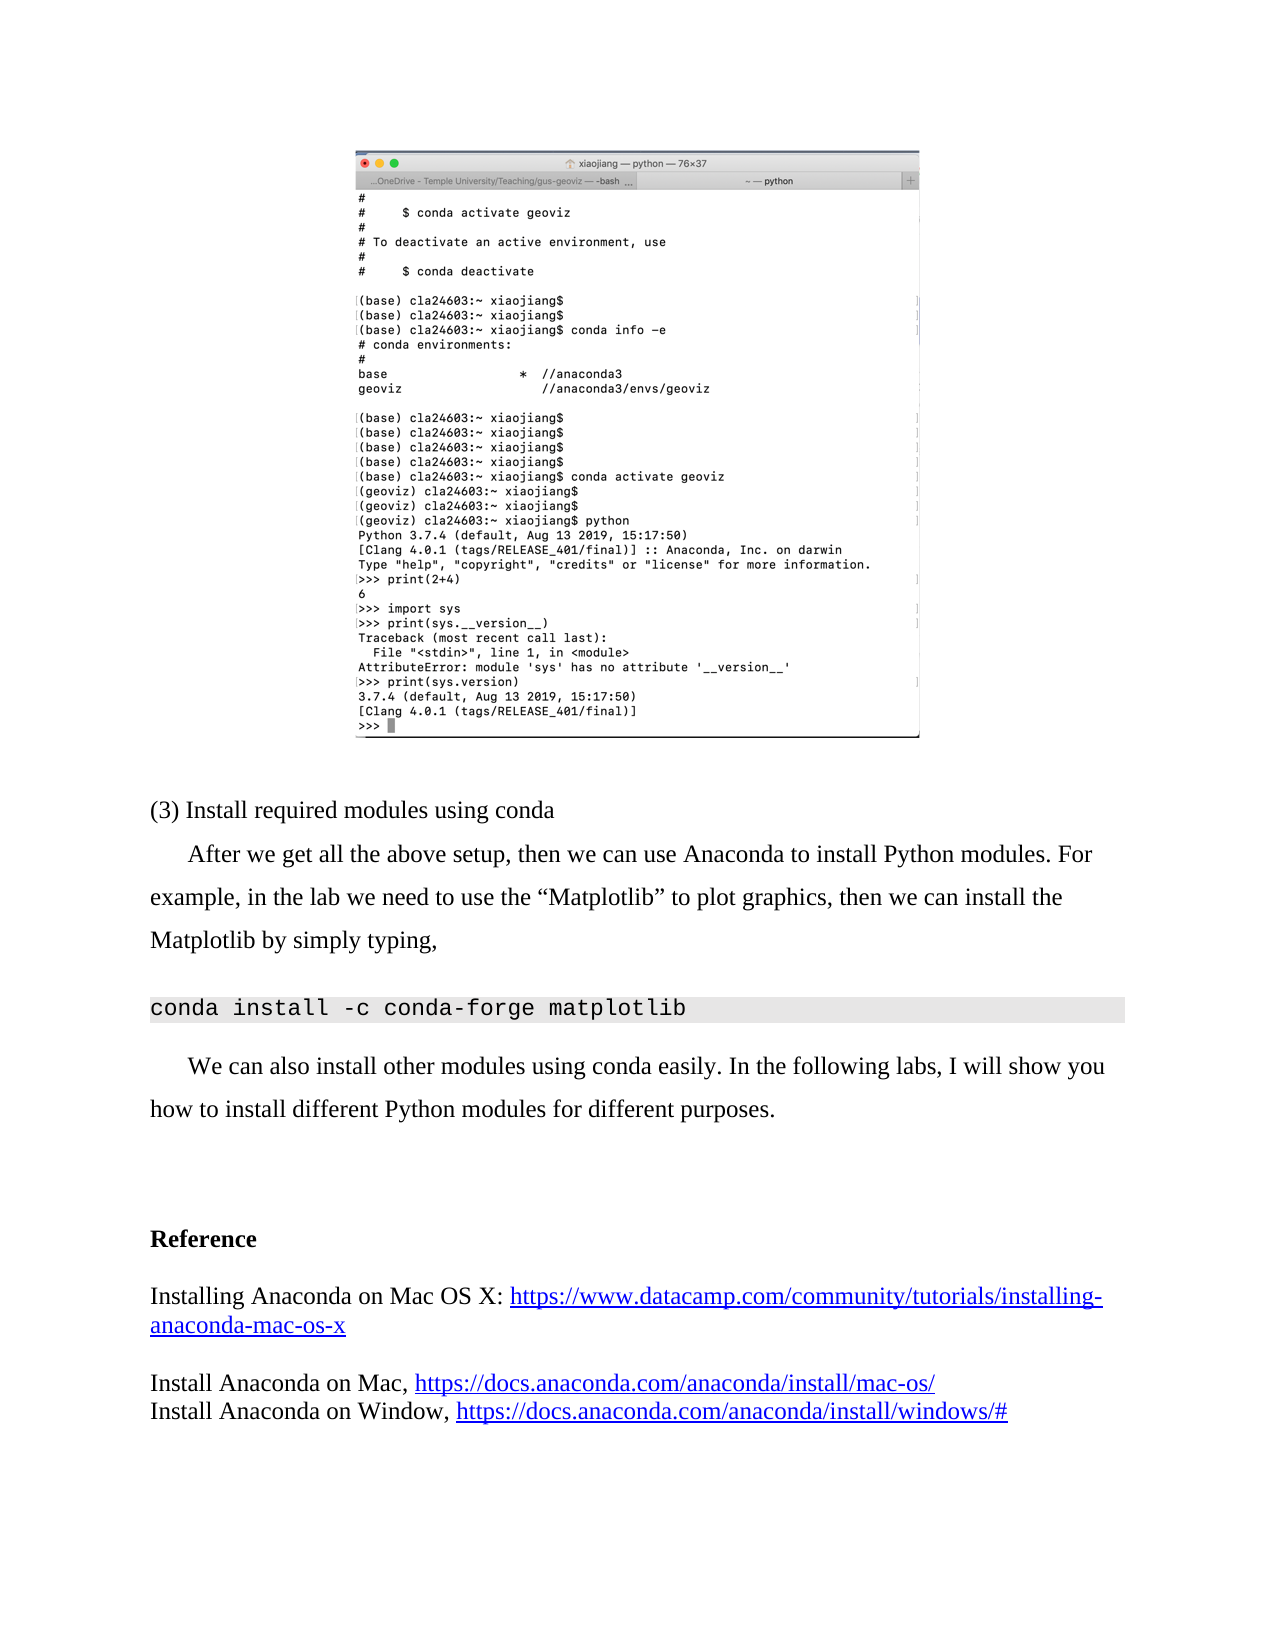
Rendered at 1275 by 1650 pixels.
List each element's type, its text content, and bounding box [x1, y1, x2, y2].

text After we get all the above setup, then we can use Anaconda to install Python modules. For example, in the lab we need to use the “Matplotlib” to plot graphics, then we can install the Matplotlib by simply typing, [150, 839, 1125, 954]
text Installing Anaconda on Mac OS X: https://www.datacamp.com/community/tutorials/installing-anaconda-mac-os-x [150, 1281, 1125, 1339]
text conda install -c conda-forge matplotlib [150, 997, 1125, 1023]
text (3) Install required modules using conda [150, 796, 1125, 824]
text Install Anaconda on Mac, https://docs.anaconda.com/anaconda/install/mac-os/ [150, 1368, 1125, 1396]
text Reference [150, 1224, 1125, 1253]
text We can also install other modules using conda easily. In the following labs, I will show you how to install different Python modules for different purposes. [150, 1051, 1125, 1123]
picture [355, 150, 920, 738]
text Install Anaconda on Window, https://docs.anaconda.com/anaconda/install/windows/# [150, 1396, 1125, 1425]
